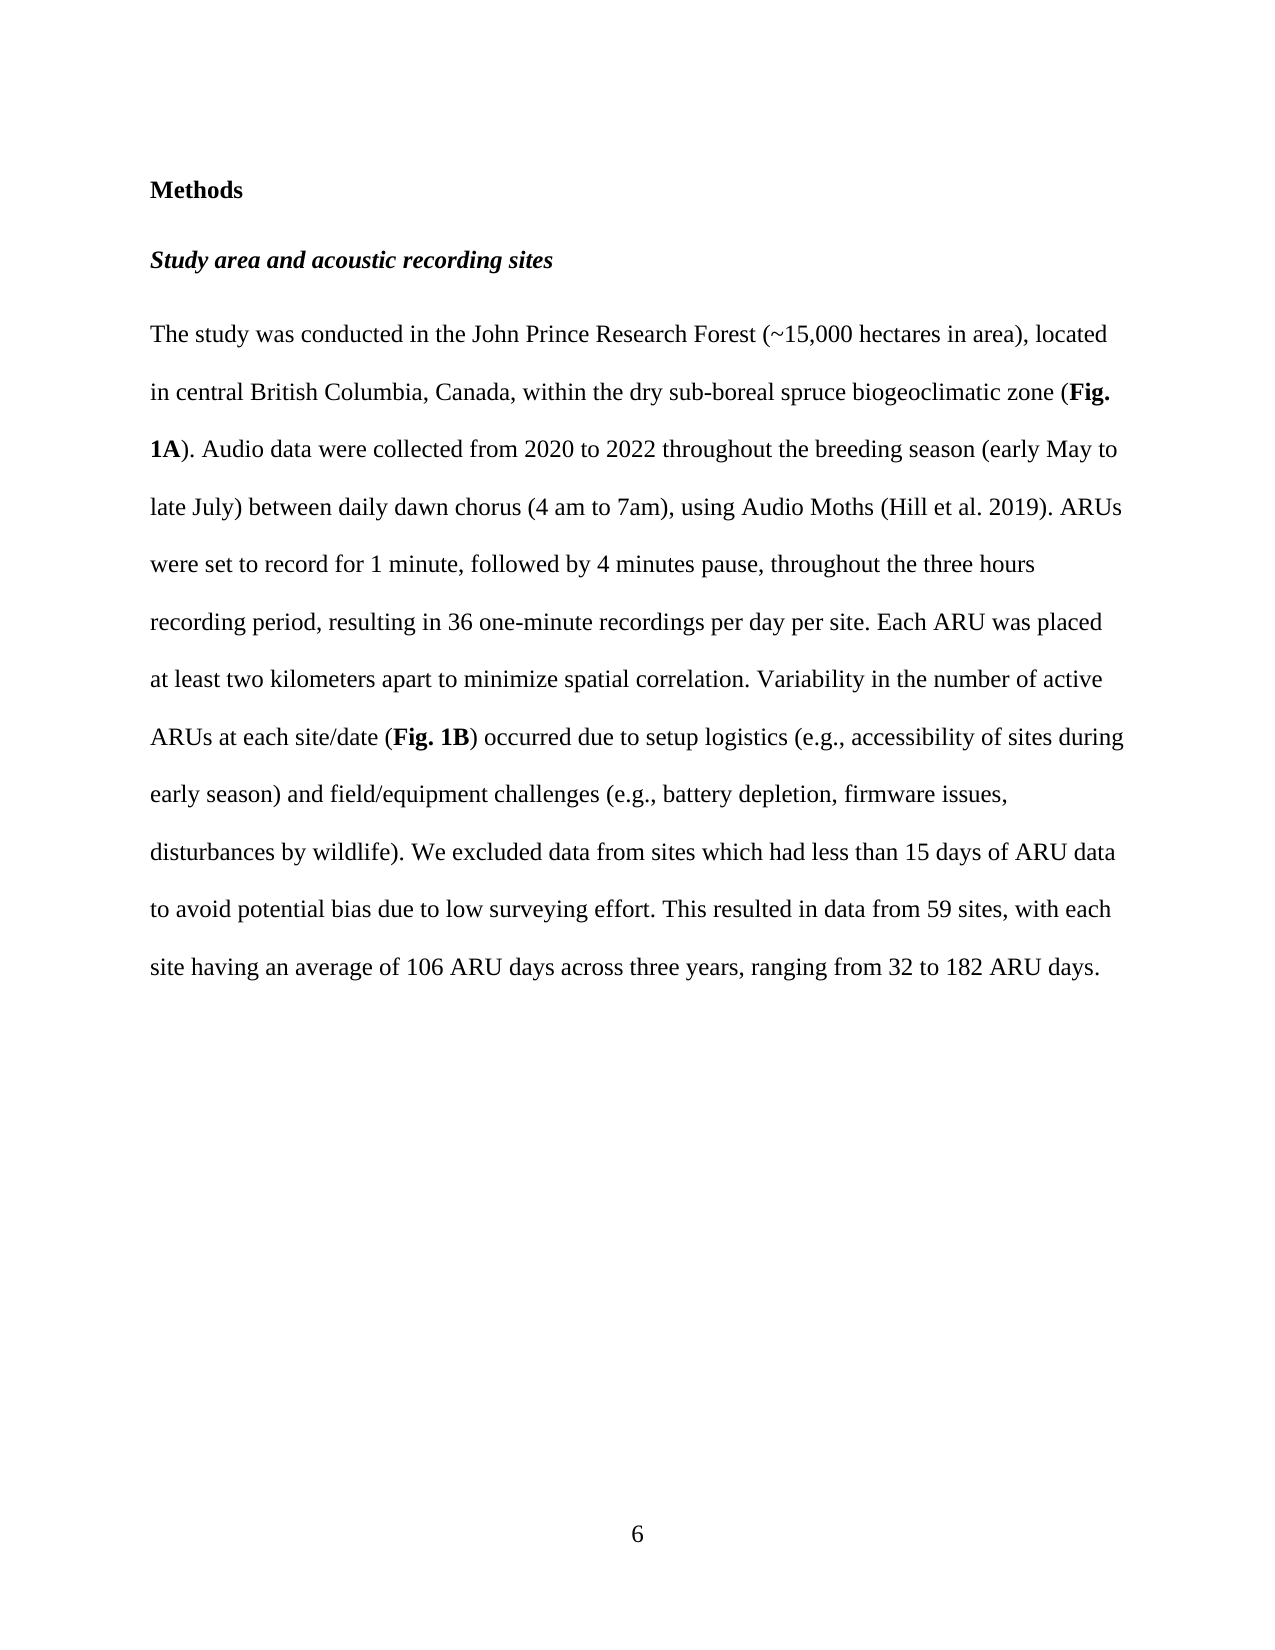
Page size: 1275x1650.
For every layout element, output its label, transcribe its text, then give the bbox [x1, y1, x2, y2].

text The study was conducted in the John Prince Research Forest (~15,000 hectares in area), located in central British Columbia, Canada, within the dry sub-boreal spruce biogeoclimatic zone (Fig. 1A). Audio data were collected from 2020 to 2022 throughout the breeding season (early May to late July) between daily dawn chorus (4 am to 7am), using Audio Moths (Hill et al. 2019). ARUs were set to record for 1 minute, followed by 4 minutes pause, throughout the three hours recording period, resulting in 36 one-minute recordings per day per site. Each ARU was placed at least two kilometers apart to minimize spatial correlation. Variability in the number of active ARUs at each site/date (Fig. 1B) occurred due to setup logistics (e.g., accessibility of sites during early season) and field/equipment challenges (e.g., battery depletion, firmware issues, disturbances by wildlife). We excluded data from sites which had less than 15 days of ARU data to avoid potential bias due to low surveying effort. This resulted in data from 59 sites, with each site having an average of 106 ARU days across three years, ranging from 32 to 182 ARU days. [150, 319, 1125, 980]
subtitle Methods [150, 175, 1125, 204]
subtitle Study area and acoustic recording sites [150, 245, 1125, 274]
